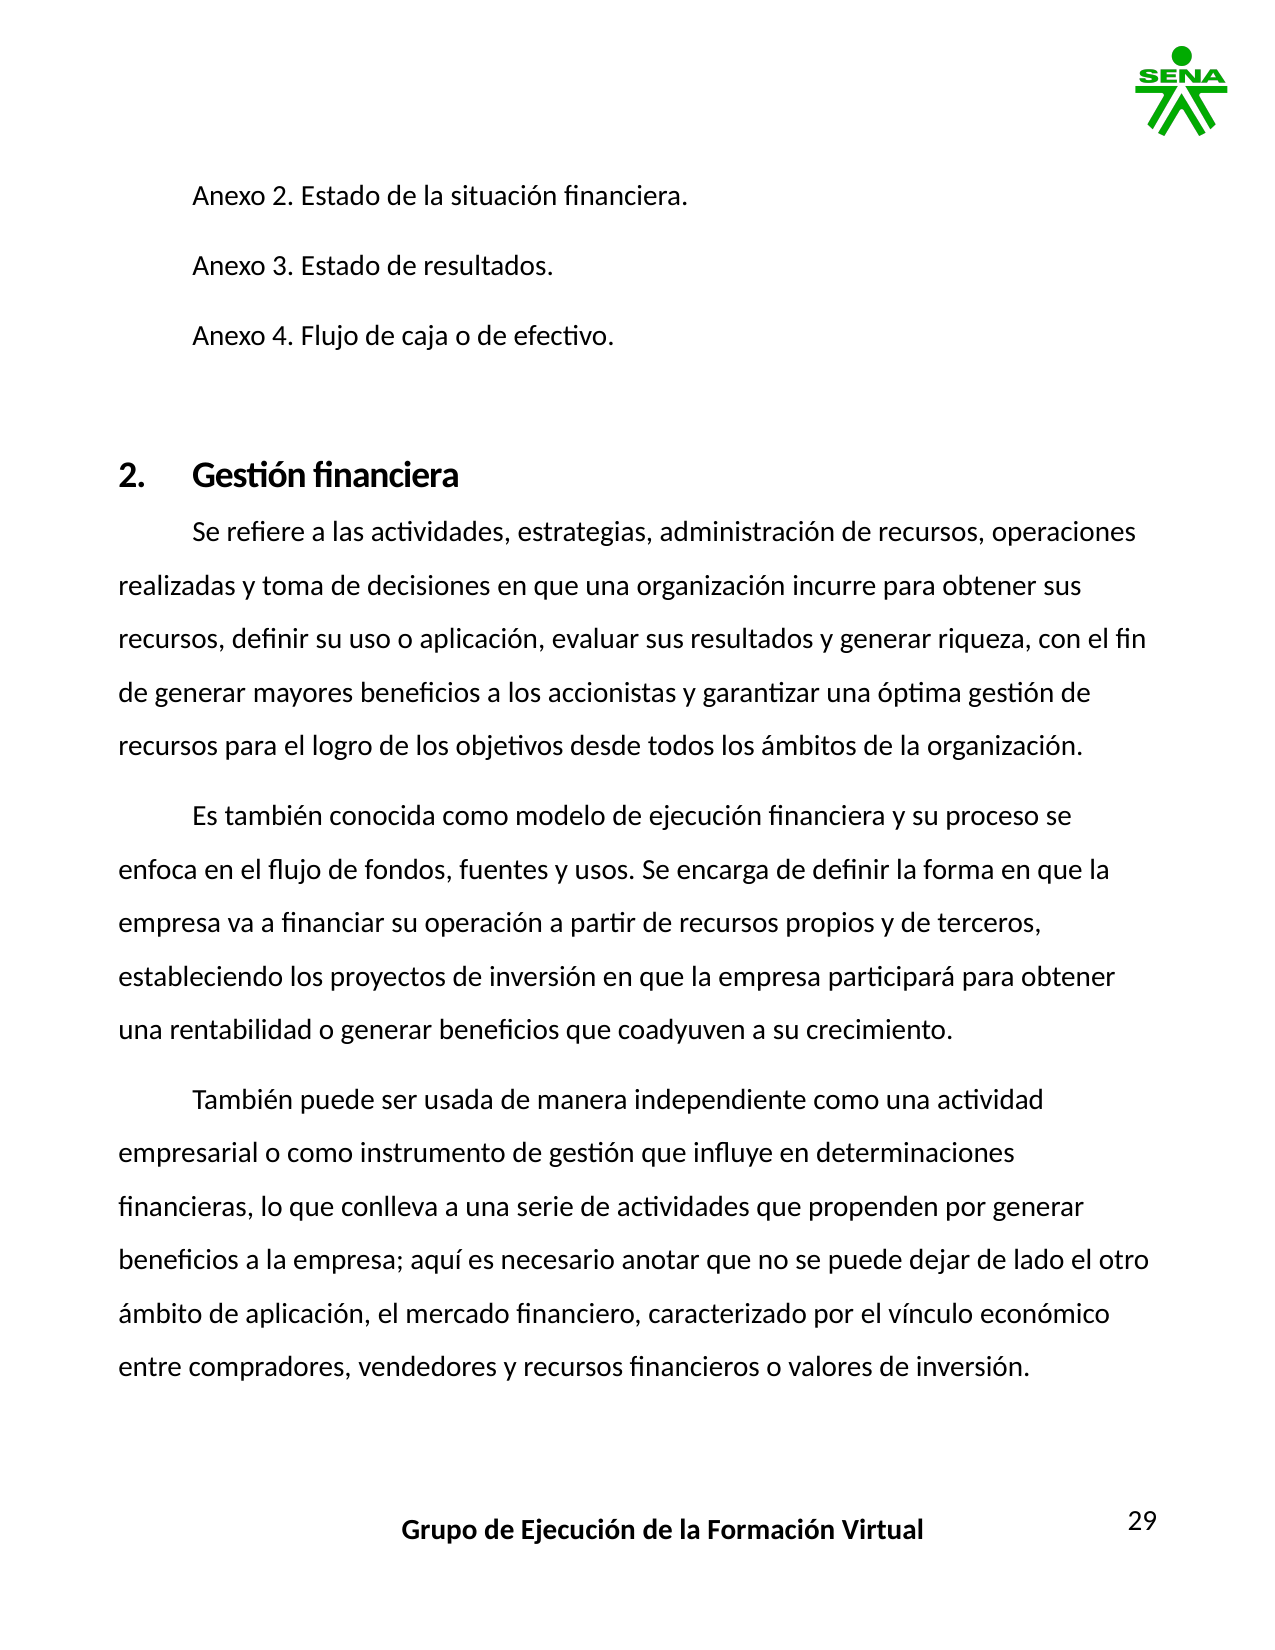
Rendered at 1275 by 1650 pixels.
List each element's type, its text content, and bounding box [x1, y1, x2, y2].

text Anexo 2. Estado de la situación financiera. [118, 177, 1157, 213]
text Anexo 4. Flujo de caja o de efectivo. [118, 317, 1157, 353]
text Se refiere a las actividades, estrategias, administración de recursos, operaciones realizadas y toma de decisiones en que una organización incurre para obtener sus recursos, definir su uso o aplicación, evaluar sus resultados y generar riqueza, con el fin de generar mayores beneficios a los accionistas y garantizar una óptima gestión de recursos para el logro de los objetivos desde todos los ámbitos de la organización. [118, 513, 1157, 763]
text Es también conocida como modelo de ejecución financiera y su proceso se enfoca en el flujo de fondos, fuentes y usos. Se encarga de definir la forma en que la empresa va a financiar su operación a partir de recursos propios y de terceros, estableciendo los proyectos de inversión en que la empresa participará para obtener una rentabilidad o generar beneficios que coadyuven a su crecimiento. [118, 797, 1157, 1047]
text También puede ser usada de manera independiente como una actividad empresarial o como instrumento de gestión que influye en determinaciones financieras, lo que conlleva a una serie de actividades que propenden por generar beneficios a la empresa; aquí es necesario anotar que no se puede dejar de lado el otro ámbito de aplicación, el mercado financiero, caracterizado por el vínculo económico entre compradores, vendedores y recursos financieros o valores de inversión. [118, 1081, 1157, 1384]
picture [1135, 46, 1228, 136]
subtitle Gestión financiera [118, 451, 1157, 497]
text Anexo 3. Estado de resultados. [118, 247, 1157, 283]
